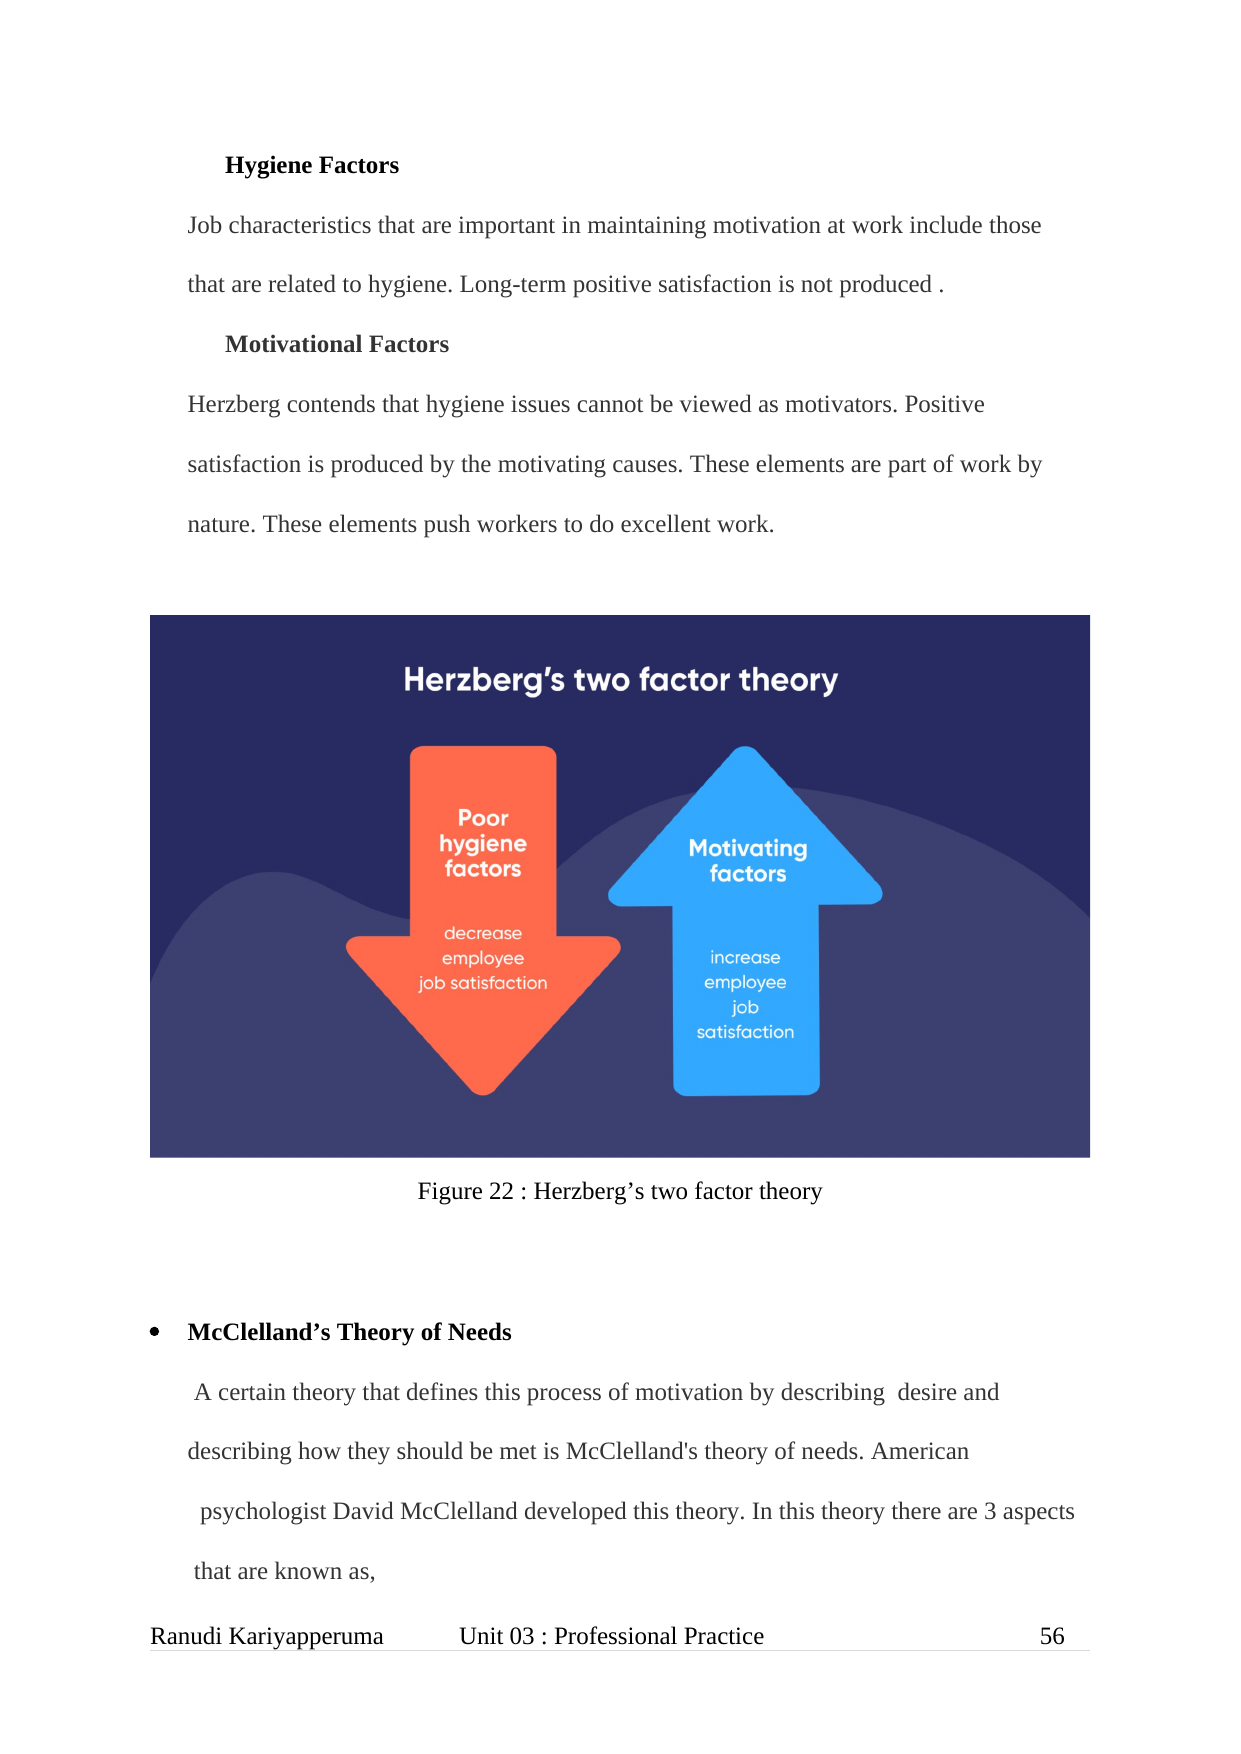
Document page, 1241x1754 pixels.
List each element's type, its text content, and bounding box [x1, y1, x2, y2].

picture [150, 615, 1091, 1158]
text that are known as, [150, 1556, 1090, 1585]
text that are related to hygiene. Long-term positive satisfaction is not produced . [187, 269, 1090, 298]
list Hygiene Factors [225, 150, 1090, 179]
text satisfaction is produced by the motivating causes. These elements are part of work by [187, 449, 1090, 478]
text Figure 22 : Herzberg’s two factor theory [150, 1176, 1090, 1205]
text A certain theory that defines this process of motivation by describing desire and [150, 1377, 1090, 1405]
list McClelland’s Theory of Needs [150, 1317, 1090, 1346]
text describing how they should be met is McClelland's theory of needs. American [150, 1436, 1090, 1465]
text Job characteristics that are important in maintaining motivation at work include those [187, 210, 1090, 238]
text nature. These elements push workers to do excellent work. [187, 509, 1090, 537]
list Motivational Factors [225, 329, 1090, 358]
text Herzberg contends that hygiene issues cannot be viewed as motivators. Positive [187, 389, 1090, 418]
text psychologist David McClelland developed this theory. In this theory there are 3 aspects [150, 1496, 1090, 1525]
